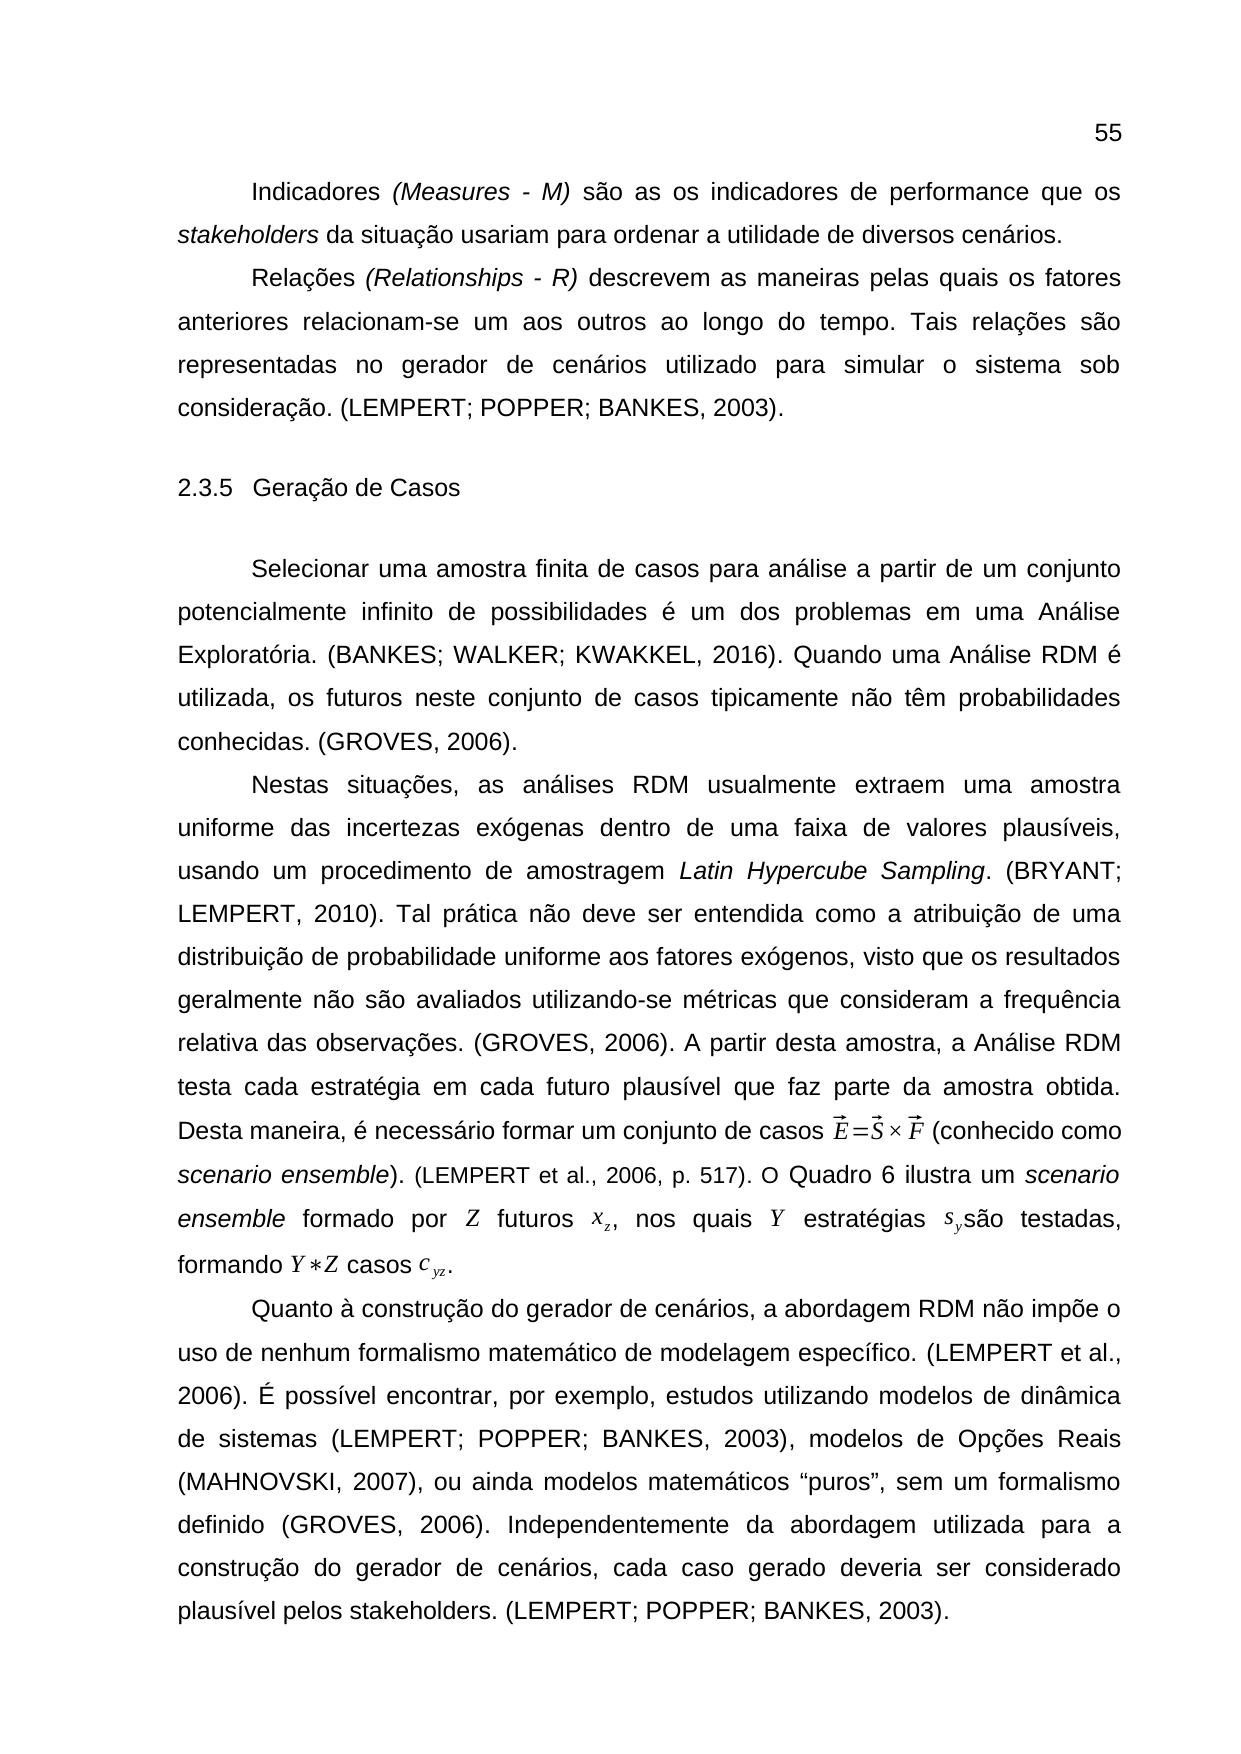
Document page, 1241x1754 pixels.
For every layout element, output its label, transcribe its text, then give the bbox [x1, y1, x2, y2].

text Relações (Relationships - R) descrevem as maneiras pelas quais os fatores anteriores relacionam-se um aos outros ao longo do tempo. Tais relações são representadas no gerador de cenários utilizado para simular o sistema sob consideração. (LEMPERT; POPPER; BANKES, 2003). [177, 263, 1122, 422]
subtitle Geração de Casos [177, 473, 1122, 502]
text Indicadores (Measures - M) são as os indicadores de performance que os stakeholders da situação usariam para ordenar a utilidade de diversos cenários. [177, 177, 1122, 249]
text Quanto à construção do gerador de cenários, a abordagem RDM não impõe o uso de nenhum formalismo matemático de modelagem específico. (LEMPERT et al., 2006). É possível encontrar, por exemplo, estudos utilizando modelos de dinâmica de sistemas (LEMPERT; POPPER; BANKES, 2003), modelos de Opções Reais (MAHNOVSKI, 2007), ou ainda modelos matemáticos “puros”, sem um formalismo definido (GROVES, 2006). Independentemente da abordagem utilizada para a construção do gerador de cenários, cada caso gerado deveria ser considerado plausível pelos stakeholders. (LEMPERT; POPPER; BANKES, 2003). [177, 1294, 1122, 1625]
text Selecionar uma amostra finita de casos para análise a partir de um conjunto potencialmente infinito de possibilidades é um dos problemas em uma Análise Exploratória. (BANKES; WALKER; KWAKKEL, 2016). Quando uma Análise RDM é utilizada, os futuros neste conjunto de casos tipicamente não têm probabilidades conhecidas. (GROVES, 2006). [177, 554, 1122, 755]
text Nestas situações, as análises RDM usualmente extraem uma amostra uniforme das incertezas exógenas dentro de uma faixa de valores plausíveis, usando um procedimento de amostragem Latin Hypercube Sampling. (BRYANT; LEMPERT, 2010). Tal prática não deve ser entendida como a atribuição de uma distribuição de probabilidade uniforme aos fatores exógenos, visto que os resultados geralmente não são avaliados utilizando-se métricas que consideram a frequência relativa das observações. (GROVES, 2006). A partir desta amostra, a Análise RDM testa cada estratégia em cada futuro plausível que faz parte da amostra obtida. Desta maneira, é necessário formar um conjunto de casos (conhecido como scenario ensemble). (LEMPERT et al., 2006, p. 517). O Quadro 6 ilustra um scenario ensemble formado por futuros , nos quais estratégias são testadas, formando casos . [177, 770, 1122, 1280]
